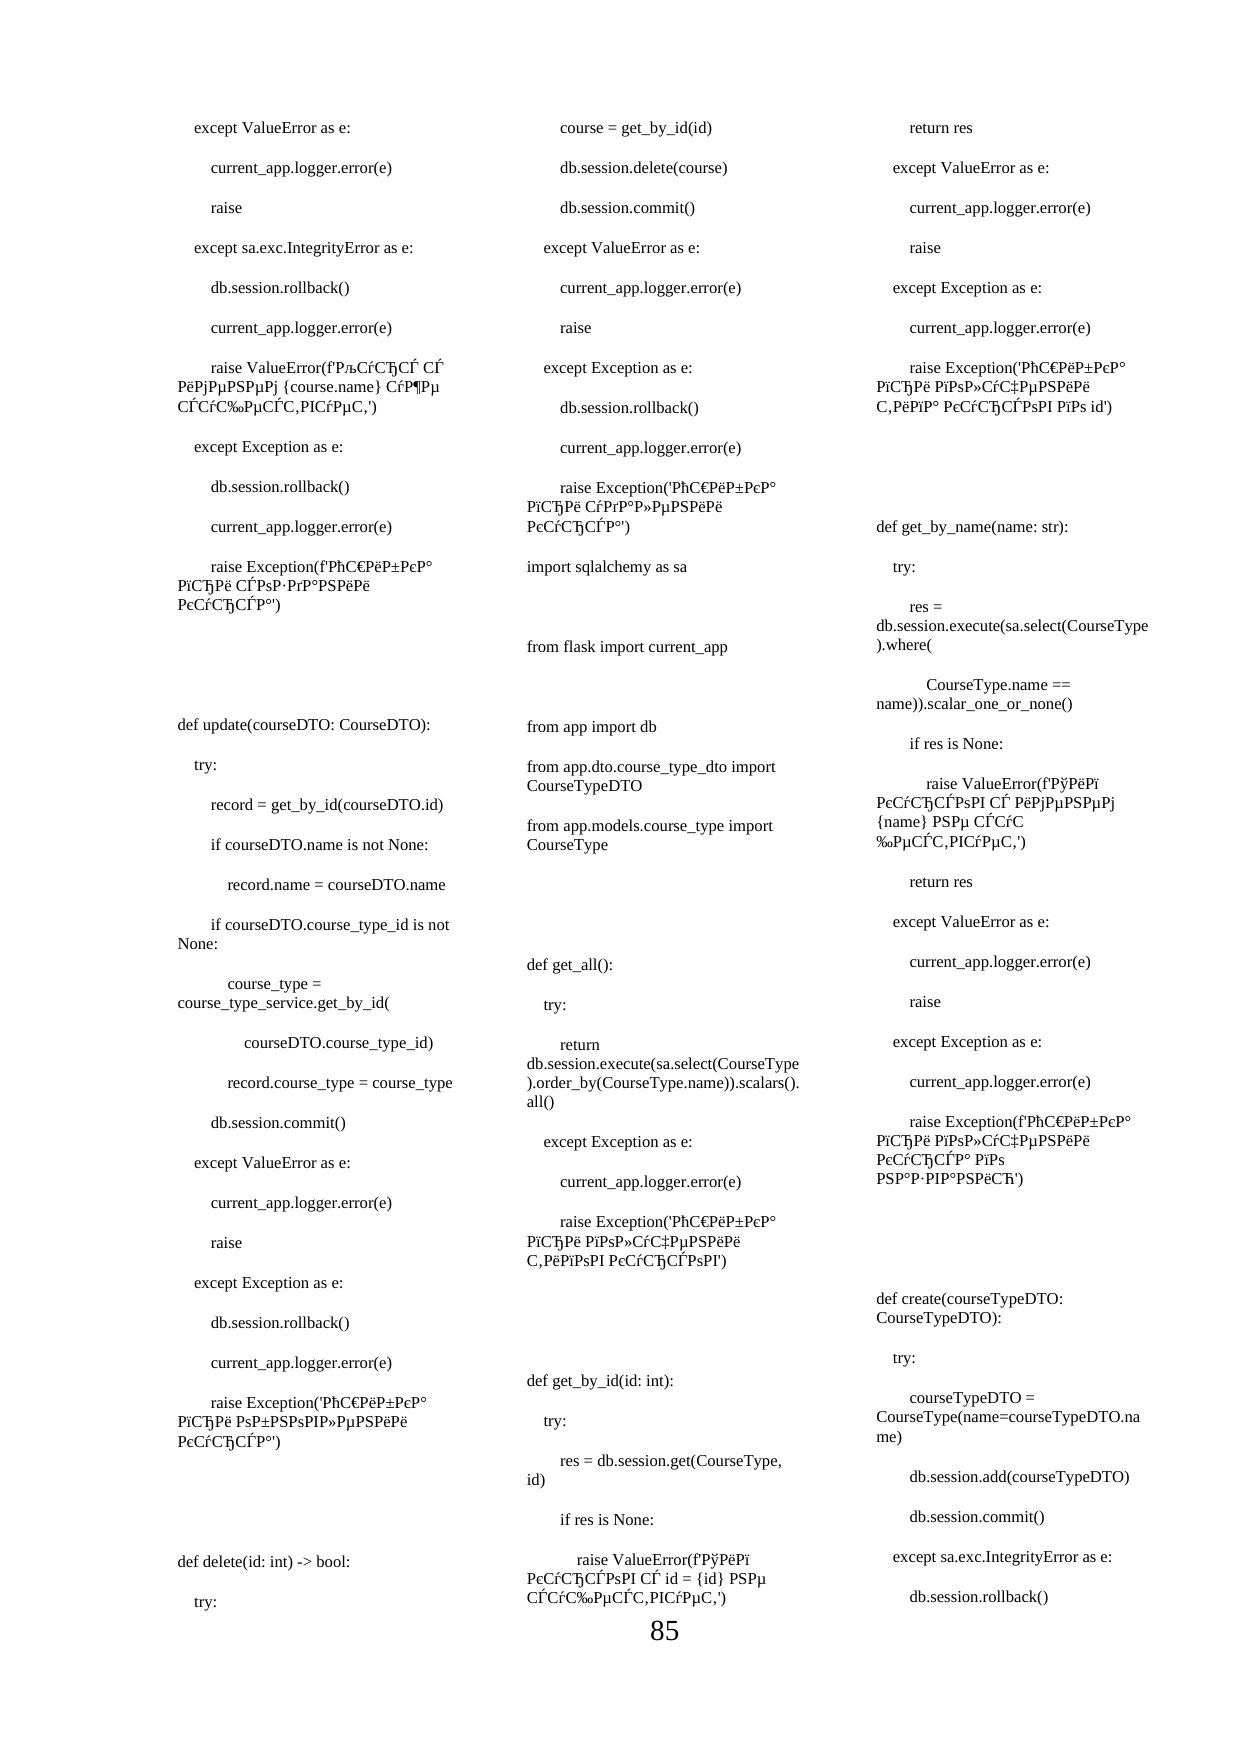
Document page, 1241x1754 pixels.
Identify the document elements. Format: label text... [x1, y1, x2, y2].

text if res is None: [876, 734, 1152, 753]
text current_app.logger.error(e) [177, 158, 453, 177]
text current_app.logger.error(e) [876, 1071, 1152, 1091]
text db.session.rollback() [177, 476, 453, 496]
text try: [177, 755, 453, 774]
text raise Exception(f'РћС€РёР±РєР° РїСЂРё РїРѕР»СѓС‡РµРЅРёРё РєСѓСЂСЃР° РїРѕ РЅР°Р·РІР°РЅРёСЋ') [876, 1111, 1152, 1188]
text return res [876, 118, 1152, 137]
text except Exception as e: [527, 358, 802, 377]
text courseDTO.course_type_id) [177, 1033, 453, 1052]
text current_app.logger.error(e) [527, 278, 802, 297]
text from app.dto.course_type_dto import CourseTypeDTO [527, 756, 802, 795]
text def delete(id: int) -> bool: [177, 1551, 453, 1571]
text course_type = course_type_service.get_by_id( [177, 974, 453, 1012]
text except sa.exc.IntegrityError as e: [876, 1546, 1152, 1566]
text try: [177, 1591, 453, 1611]
text raise Exception('РћС€РёР±РєР° РїСЂРё РѕР±РЅРѕРІР»РµРЅРёРё РєСѓСЂСЃР°') [177, 1393, 453, 1451]
text raise Exception('РћС€РёР±РєР° РїСЂРё РїРѕР»СѓС‡РµРЅРёРё С‚РёРїР° РєСѓСЂСЃРѕРІ РїРѕ id') [876, 358, 1152, 416]
text raise Exception('РћС€РёР±РєР° РїСЂРё СѓРґР°Р»РµРЅРёРё РєСѓСЂСЃР°') [527, 478, 802, 536]
text except Exception as e: [177, 436, 453, 456]
text if courseDTO.name is not None: [177, 835, 453, 854]
text except ValueError as e: [876, 911, 1152, 931]
text current_app.logger.error(e) [876, 951, 1152, 971]
text import sqlalchemy as sa [527, 556, 802, 576]
text def get_all(): [527, 955, 802, 974]
text def get_by_name(name: str): [876, 516, 1152, 536]
text try: [527, 995, 802, 1014]
text from flask import current_app [527, 636, 802, 656]
text raise [177, 198, 453, 217]
text except ValueError as e: [177, 1153, 453, 1172]
text from app.models.course_type import CourseType [527, 816, 802, 854]
text try: [876, 556, 1152, 576]
text db.session.rollback() [527, 398, 802, 417]
text db.session.commit() [177, 1113, 453, 1132]
text return res [876, 871, 1152, 891]
text except Exception as e: [527, 1132, 802, 1151]
text raise [177, 1233, 453, 1252]
text db.session.delete(course) [527, 158, 802, 177]
text except Exception as e: [177, 1273, 453, 1292]
text current_app.logger.error(e) [876, 198, 1152, 217]
text current_app.logger.error(e) [177, 318, 453, 337]
text except Exception as e: [876, 278, 1152, 297]
text current_app.logger.error(e) [177, 1193, 453, 1212]
text current_app.logger.error(e) [876, 318, 1152, 337]
text raise ValueError(f'РљСѓСЂСЃ СЃ РёРјРµРЅРµРј {course.name} СѓР¶Рµ СЃСѓС‰РµСЃС‚РІСѓРµС‚') [177, 358, 453, 416]
text if res is None: [527, 1510, 802, 1529]
text db.session.commit() [876, 1506, 1152, 1526]
text course = get_by_id(id) [527, 118, 802, 137]
text raise ValueError(f'РўРёРї РєСѓСЂСЃРѕРІ СЃ РёРјРµРЅРµРј {name} РЅРµ СЃСѓС‰РµСЃС‚РІСѓРµС‚') [876, 774, 1152, 851]
text except Exception as e: [876, 1031, 1152, 1051]
text raise [876, 991, 1152, 1011]
text record.course_type = course_type [177, 1073, 453, 1092]
text record = get_by_id(courseDTO.id) [177, 795, 453, 814]
text def get_by_id(id: int): [527, 1371, 802, 1390]
text raise Exception(f'РћС€РёР±РєР° РїСЂРё СЃРѕР·РґР°РЅРёРё РєСѓСЂСЃР°') [177, 556, 453, 614]
text CourseType.name == name)).scalar_one_or_none() [876, 675, 1152, 713]
text try: [876, 1348, 1152, 1367]
text res = db.session.get(CourseType, id) [527, 1451, 802, 1489]
text except ValueError as e: [527, 238, 802, 257]
text courseTypeDTO = CourseType(name=courseTypeDTO.name) [876, 1388, 1152, 1446]
text except ValueError as e: [876, 158, 1152, 177]
text try: [527, 1411, 802, 1430]
text db.session.add(courseTypeDTO) [876, 1466, 1152, 1486]
text def update(courseDTO: CourseDTO): [177, 715, 453, 734]
text if courseDTO.course_type_id is not None: [177, 915, 453, 953]
text raise [876, 238, 1152, 257]
text current_app.logger.error(e) [177, 516, 453, 536]
text current_app.logger.error(e) [177, 1353, 453, 1372]
text def create(courseTypeDTO: CourseTypeDTO): [876, 1289, 1152, 1327]
text current_app.logger.error(e) [527, 1172, 802, 1191]
text res = db.session.execute(sa.select(CourseType).where( [876, 596, 1152, 654]
text from app import db [527, 716, 802, 736]
text db.session.rollback() [876, 1586, 1152, 1606]
text db.session.rollback() [177, 278, 453, 297]
text record.name = courseDTO.name [177, 875, 453, 894]
text current_app.logger.error(e) [527, 438, 802, 457]
text db.session.commit() [527, 198, 802, 217]
text except sa.exc.IntegrityError as e: [177, 238, 453, 257]
text raise Exception('РћС€РёР±РєР° РїСЂРё РїРѕР»СѓС‡РµРЅРёРё С‚РёРїРѕРІ РєСѓСЂСЃРѕРІ') [527, 1212, 802, 1270]
text except ValueError as e: [177, 118, 453, 137]
text return db.session.execute(sa.select(CourseType).order_by(CourseType.name)).scalars().all() [527, 1035, 802, 1111]
text db.session.rollback() [177, 1313, 453, 1332]
text raise [527, 318, 802, 337]
text raise ValueError(f'РўРёРї РєСѓСЂСЃРѕРІ СЃ id = {id} РЅРµ СЃСѓС‰РµСЃС‚РІСѓРµС‚') [527, 1550, 802, 1607]
